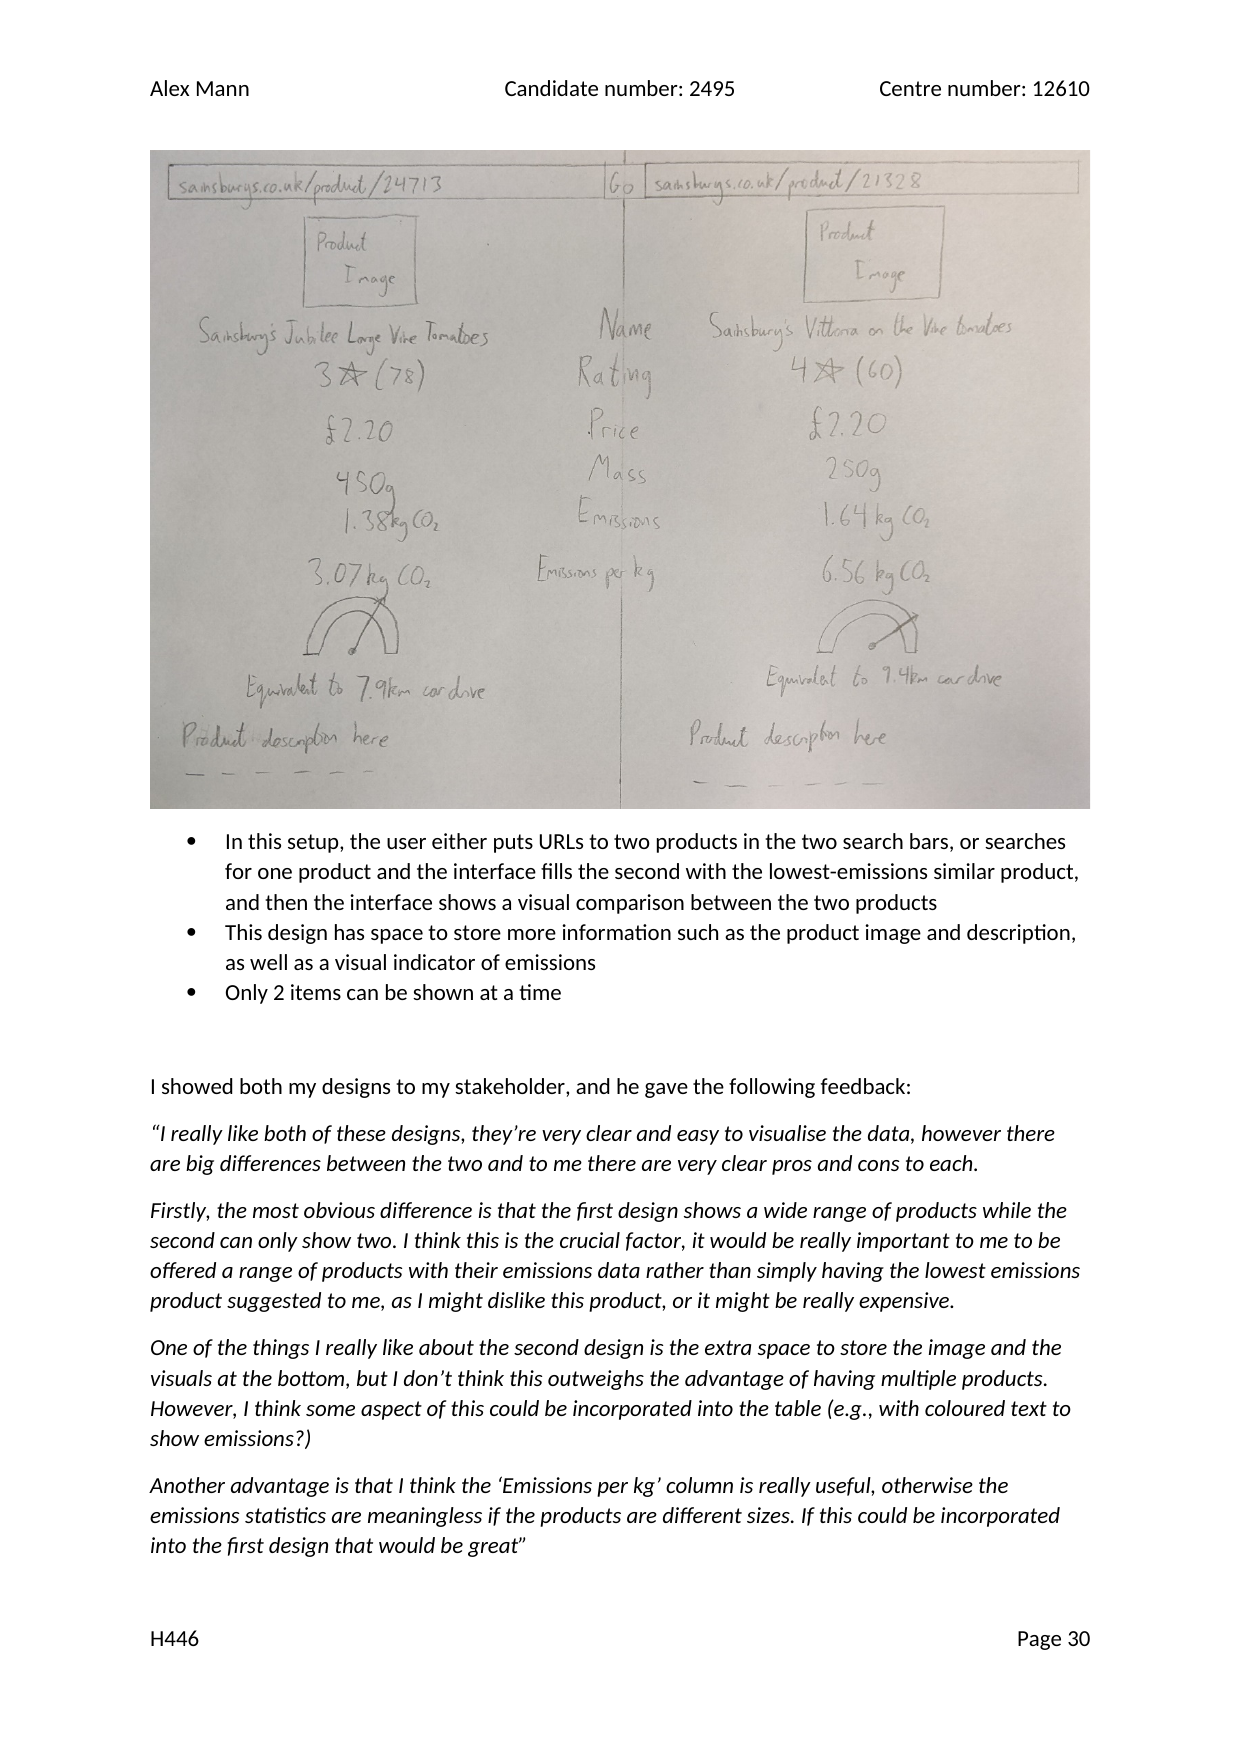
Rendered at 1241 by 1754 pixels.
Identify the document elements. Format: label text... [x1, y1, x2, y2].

text I showed both my designs to my stakeholder, and he gave the following feedback: [150, 1072, 1090, 1100]
text Firstly, the most obvious difference is that the first design shows a wide range of products while the second can only show two. I think this is the crucial factor, it would be really important to me to be offered a range of products with their emissions data rather than simply having the lowest emissions product suggested to me, as I might dislike this product, or it might be really expensive. [150, 1196, 1090, 1314]
list Only 2 items can be shown at a time [187, 978, 1090, 1006]
text Another advantage is that I think the ‘Emissions per kg’ column is really useful, otherwise the emissions statistics are meaningless if the products are different sizes. If this could be incorporated into the first design that would be great” [150, 1471, 1090, 1559]
list In this setup, the user either puts URLs to two products in the two search bars, or searches for one product and the interface fills the second with the lowest-emissions similar product, and then the interface shows a visual comparison between the two products [187, 827, 1090, 916]
picture [150, 150, 1091, 809]
text One of the things I really like about the second design is the extra space to store the image and the visuals at the bottom, but I don’t think this outweighs the advantage of having multiple products. However, I think some aspect of this could be incorporated into the table (e.g., with coloured text to show emissions?) [150, 1333, 1090, 1452]
text “I really like both of these designs, they’re very clear and easy to visualise the data, however there are big differences between the two and to me there are very clear pros and cons to each. [150, 1119, 1090, 1177]
list This design has space to store more information such as the product image and description, as well as a visual indicator of emissions [187, 918, 1090, 976]
